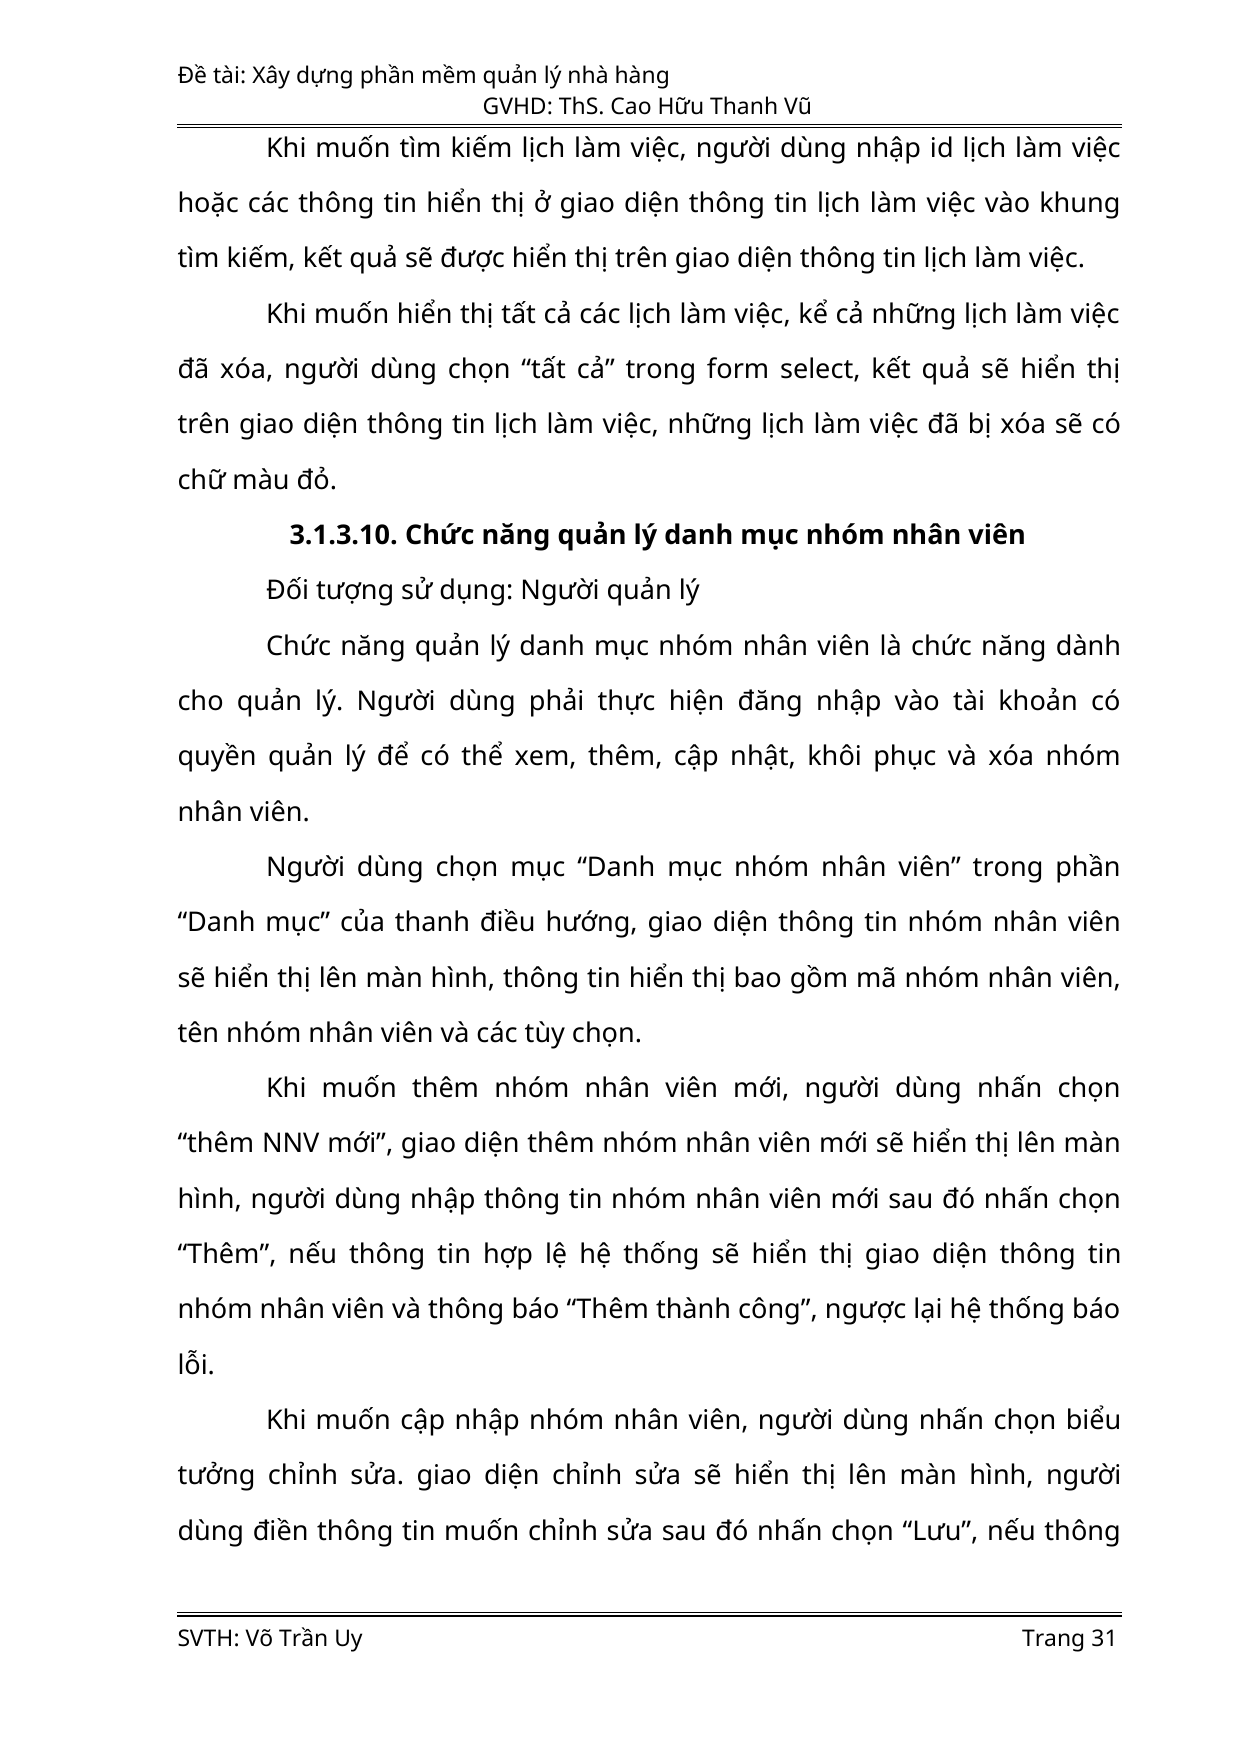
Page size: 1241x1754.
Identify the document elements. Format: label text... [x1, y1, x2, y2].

text Chức năng quản lý danh mục nhóm nhân viên là chức năng dành cho quản lý. Người dùng phải thực hiện đăng nhập vào tài khoản có quyền quản lý để có thể xem, thêm, cập nhật, khôi phục và xóa nhóm nhân viên. [177, 626, 1122, 829]
list Chức năng quản lý danh mục nhóm nhân viên [289, 516, 1122, 552]
text Đối tượng sử dụng: Người quản lý [177, 571, 1122, 608]
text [177, 1401, 1122, 1548]
text Người dùng chọn mục “Danh mục nhóm nhân viên” trong phần “Danh mục” của thanh điều hướng, giao diện thông tin nhóm nhân viên sẽ hiển thị lên màn hình, thông tin hiển thị bao gồm mã nhóm nhân viên, tên nhóm nhân viên và các tùy chọn. [177, 847, 1122, 1050]
text Khi muốn tìm kiếm lịch làm việc, người dùng nhập id lịch làm việc hoặc các thông tin hiển thị ở giao diện thông tin lịch làm việc vào khung tìm kiếm, kết quả sẽ được hiển thị trên giao diện thông tin lịch làm việc. [177, 128, 1122, 276]
text Khi muốn hiển thị tất cả các lịch làm việc, kể cả những lịch làm việc đã xóa, người dùng chọn “tất cả” trong form select, kết quả sẽ hiển thị trên giao diện thông tin lịch làm việc, những lịch làm việc đã bị xóa sẽ có chữ màu đỏ. [177, 294, 1122, 497]
text Khi muốn thêm nhóm nhân viên mới, người dùng nhấn chọn “thêm NNV mới”, giao diện thêm nhóm nhân viên mới sẽ hiển thị lên màn hình, người dùng nhập thông tin nhóm nhân viên mới sau đó nhấn chọn “Thêm”, nếu thông tin hợp lệ hệ thống sẽ hiển thị giao diện thông tin nhóm nhân viên và thông báo “Thêm thành công”, ngược lại hệ thống báo lỗi. [177, 1069, 1122, 1382]
